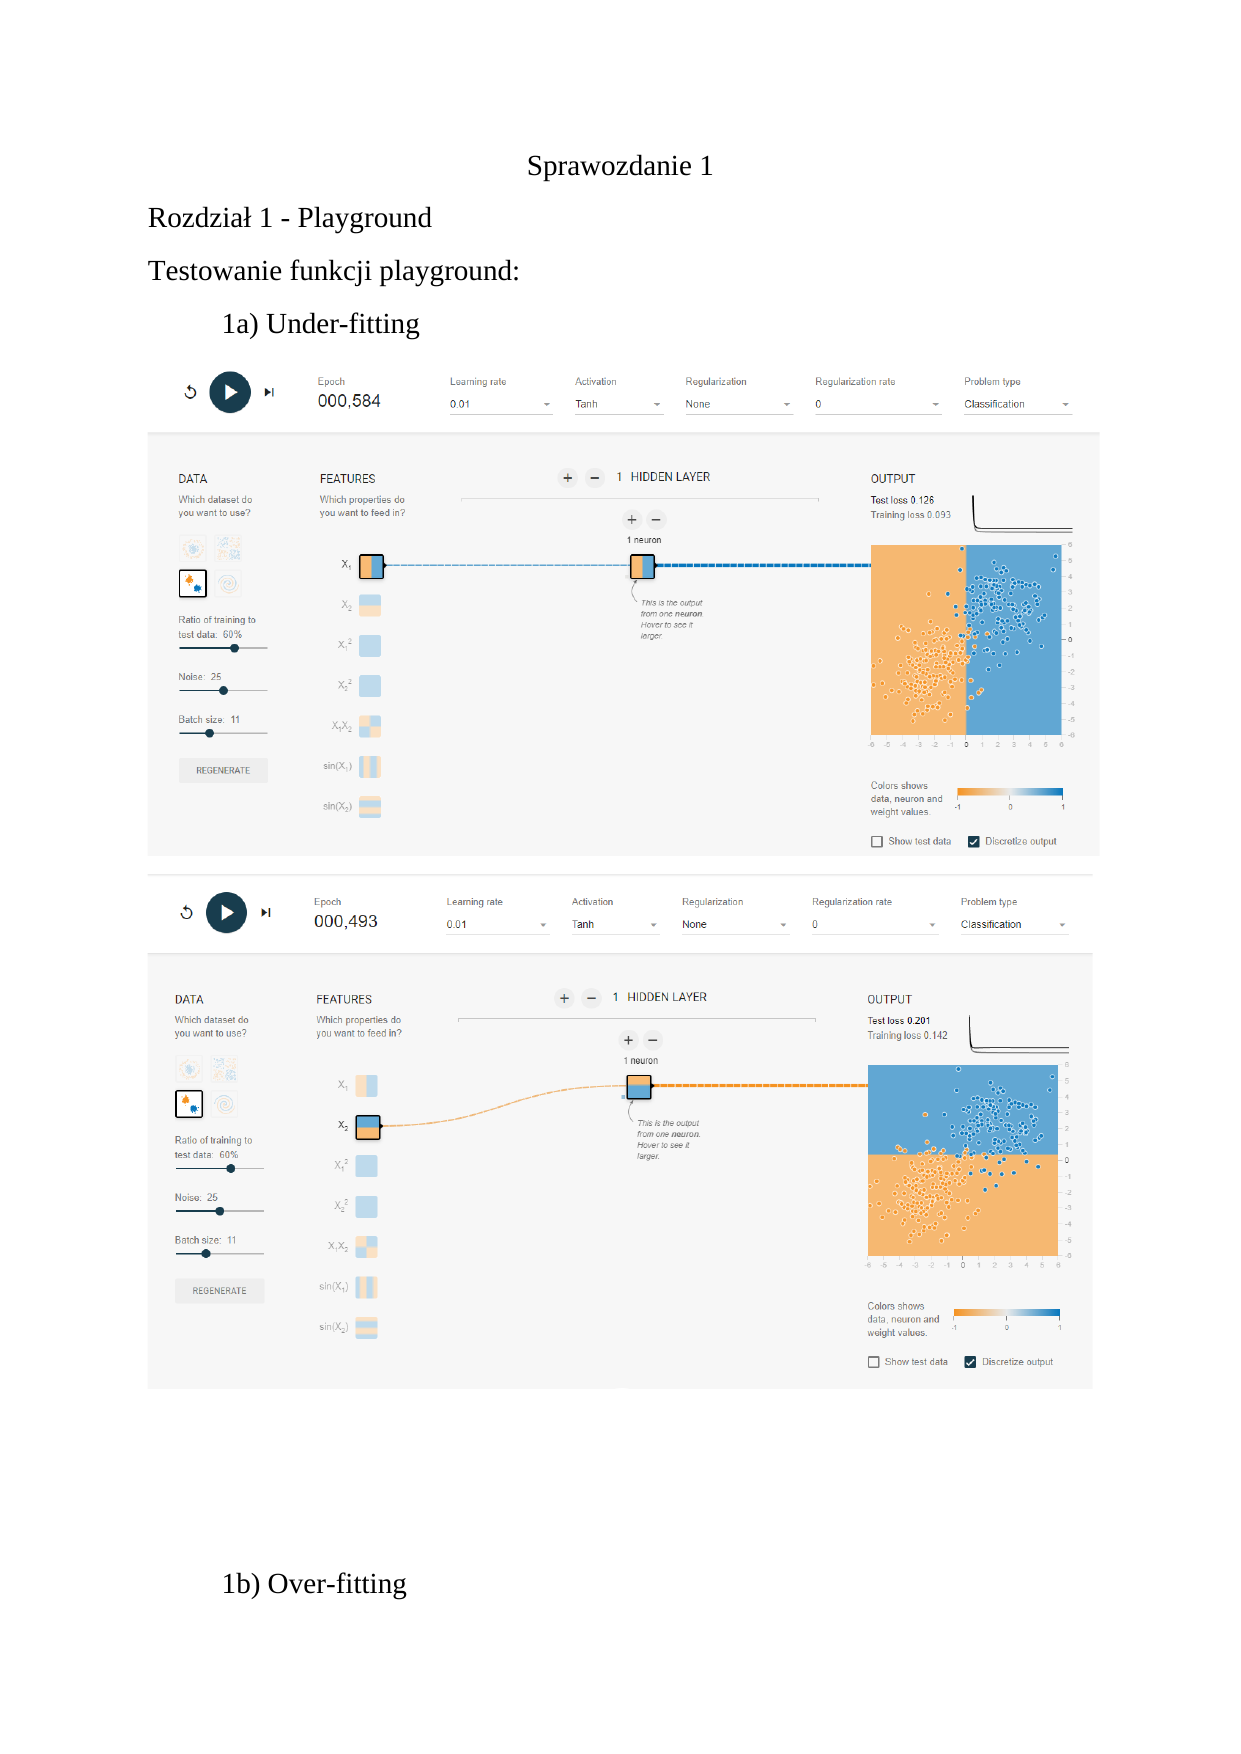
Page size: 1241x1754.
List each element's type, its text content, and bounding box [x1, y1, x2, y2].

text Testowanie funkcji playground: [148, 253, 1093, 287]
picture [147, 874, 1093, 1389]
text Sprawozdanie 1 [148, 148, 1093, 181]
picture [147, 358, 1100, 856]
text 1a) Under-fitting [148, 306, 1093, 339]
text Rozdział 1 - Playground [148, 200, 1093, 234]
text 1b) Over-fitting [148, 1566, 1093, 1599]
